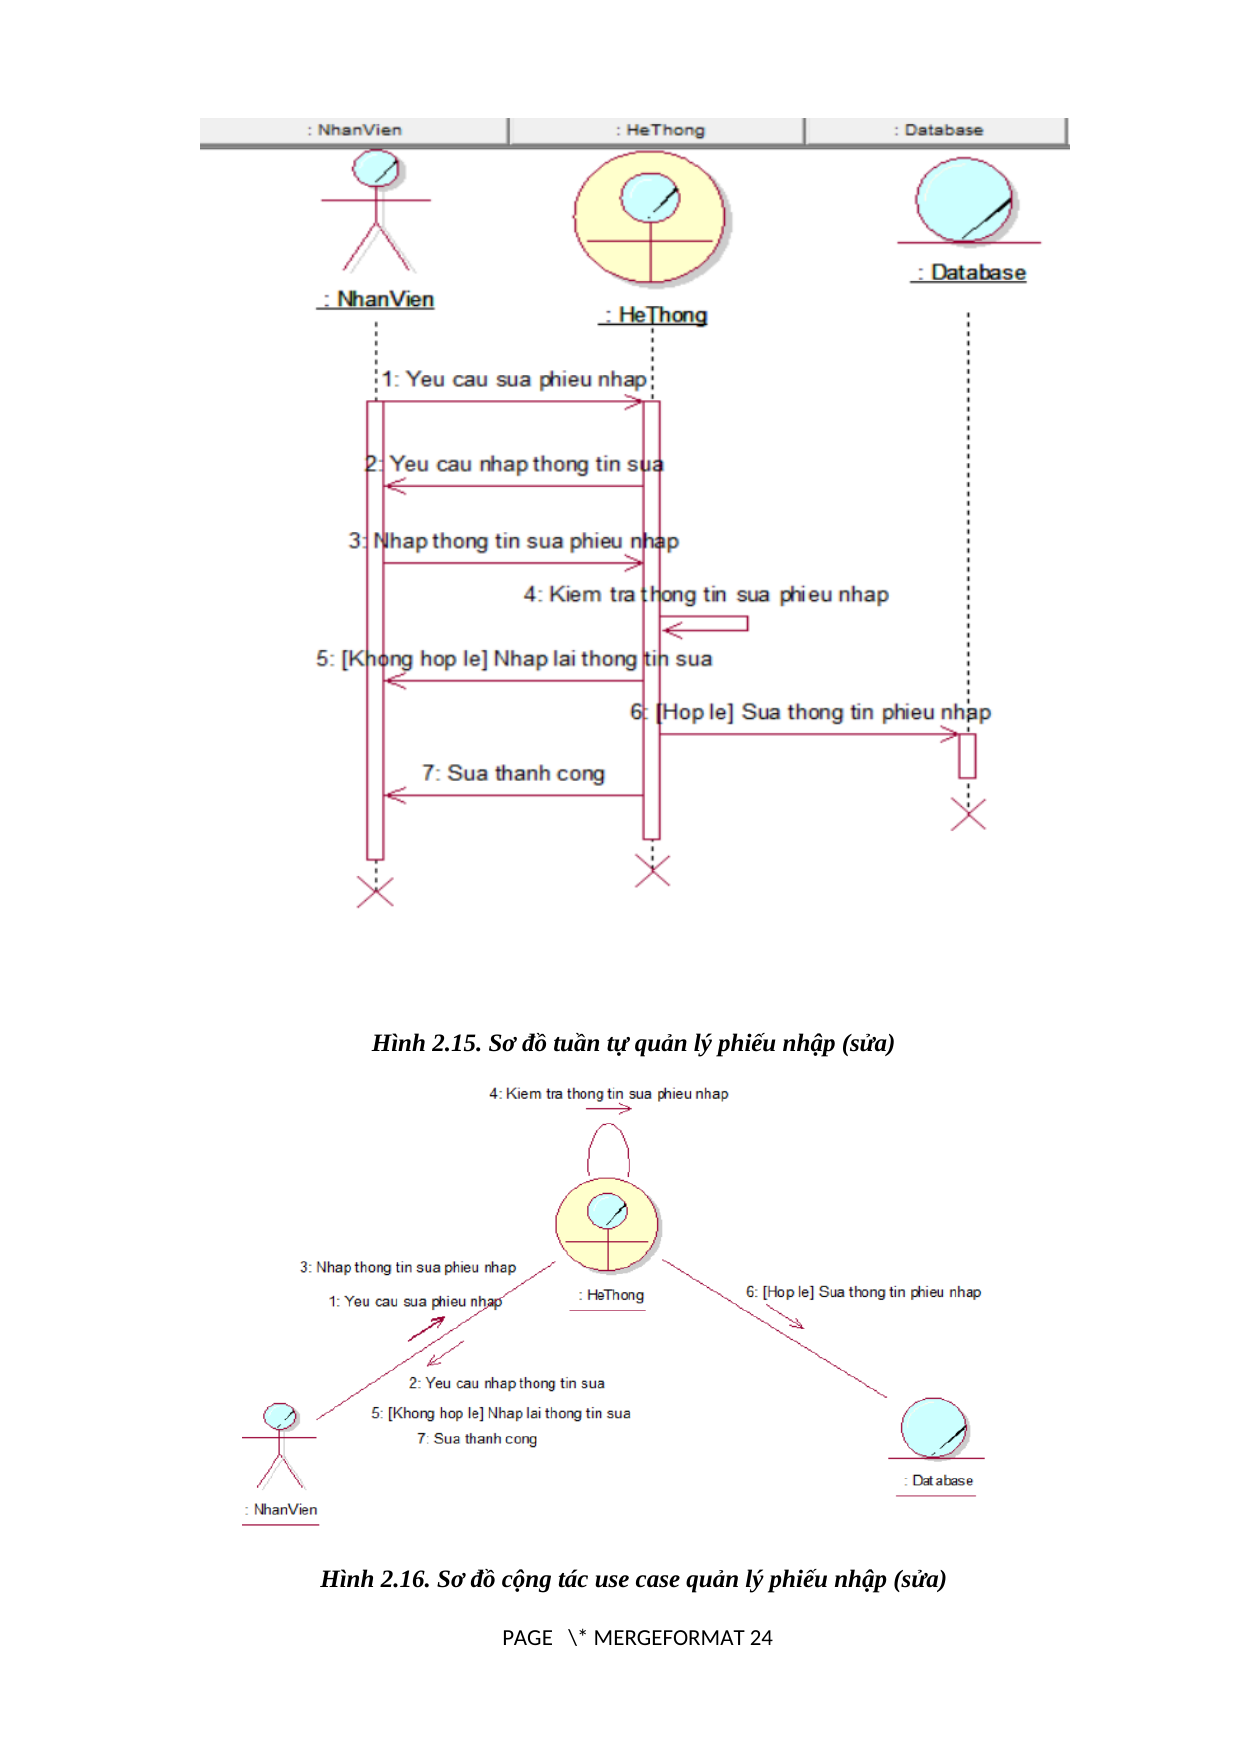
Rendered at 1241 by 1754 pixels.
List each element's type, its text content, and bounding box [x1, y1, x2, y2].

text Hình 2.15. Sơ đồ tuần tự quản lý phiếu nhập (sửa) [148, 1028, 1122, 1057]
picture [200, 118, 1070, 934]
text Hình 2.16. Sơ đồ cộng tác use case quản lý phiếu nhập (sửa) [148, 1564, 1122, 1593]
picture [242, 1081, 1002, 1533]
